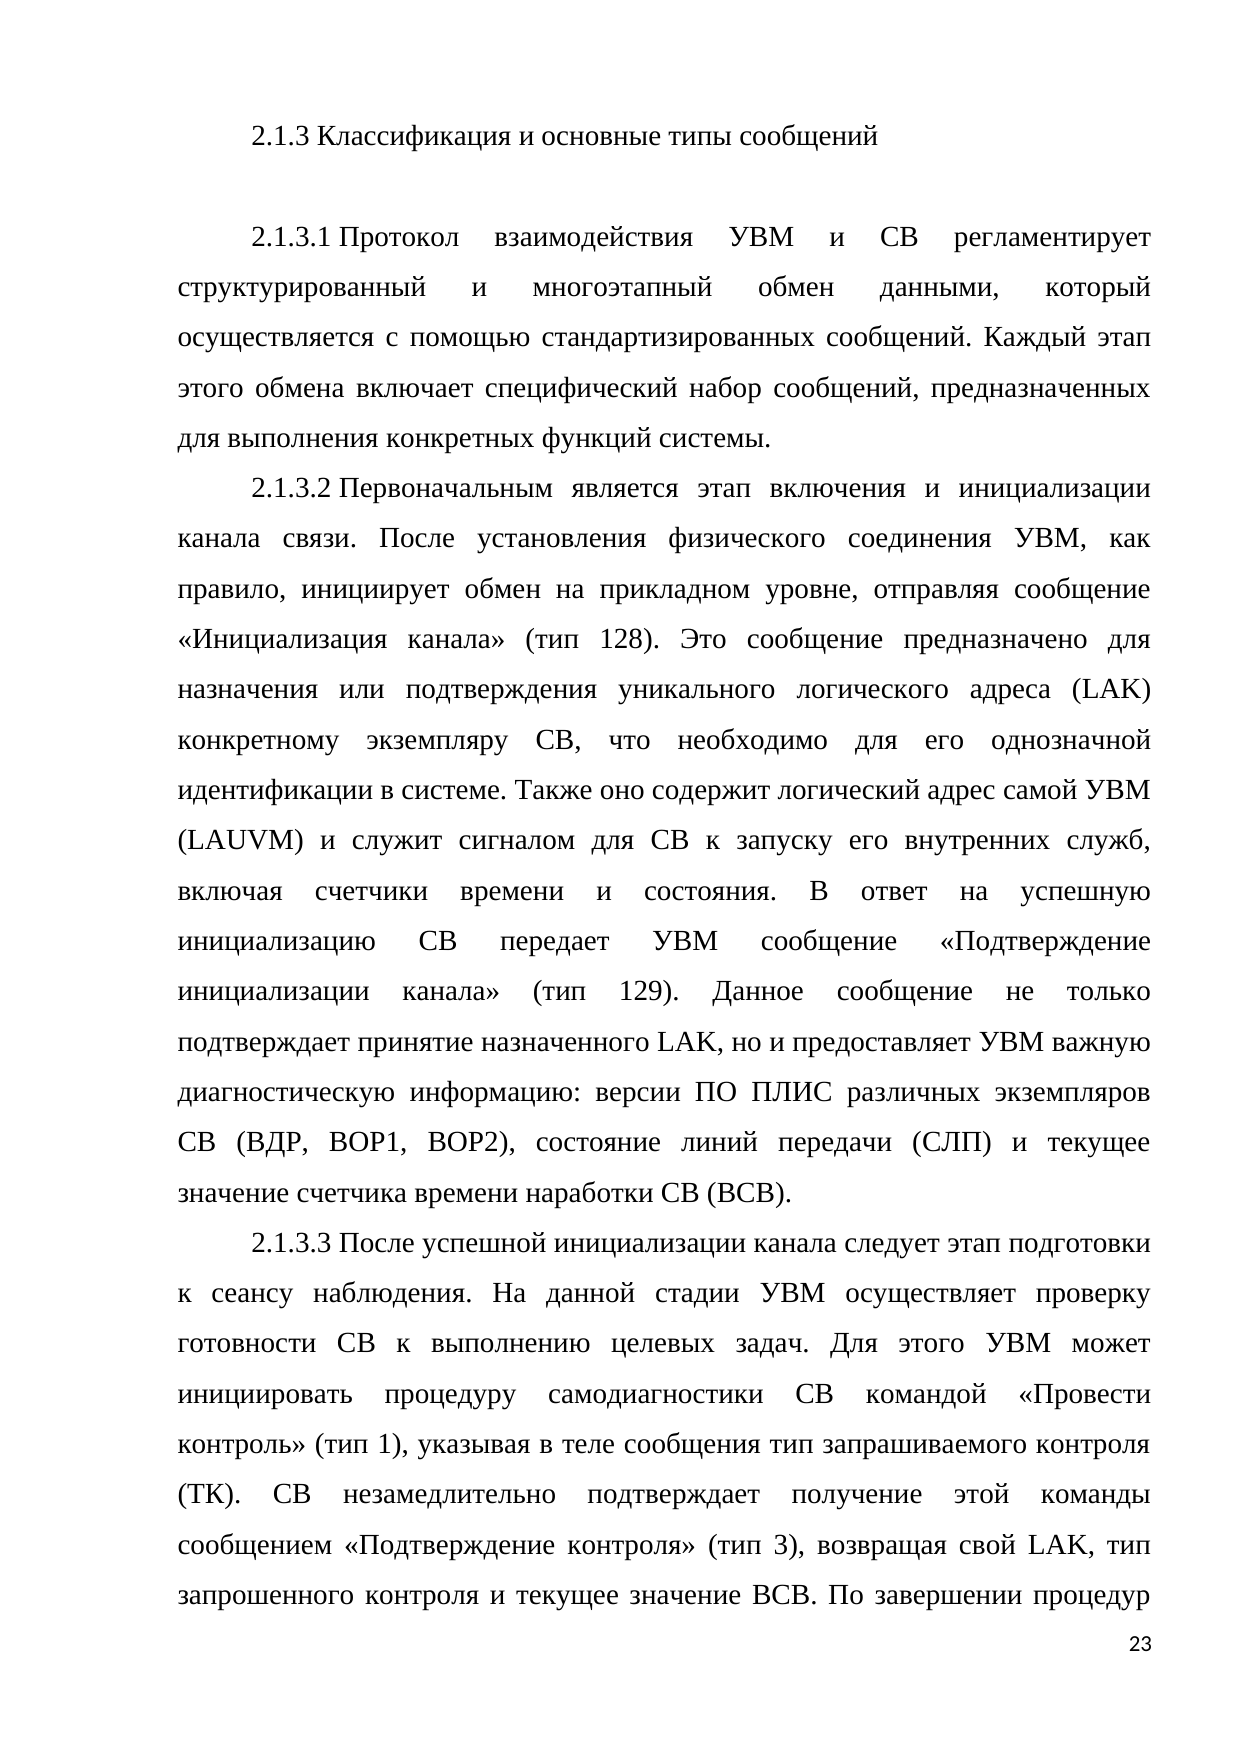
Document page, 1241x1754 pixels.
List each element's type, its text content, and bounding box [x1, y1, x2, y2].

text Первоначальным является этап включения и инициализации канала связи. После установления физического соединения УВМ, как правило, инициирует обмен на прикладном уровне, отправляя сообщение «Инициализация канала» (тип 128). Это сообщение предназначено для назначения или подтверждения уникального логического адреса (LAK) конкретному экземпляру СВ, что необходимо для его однозначной идентификации в системе. Также оно содержит логический адрес самой УВМ (LAUVM) и служит сигналом для СВ к запуску его внутренних служб, включая счетчики времени и состояния. В ответ на успешную инициализацию СВ передает УВМ сообщение «Подтверждение инициализации канала» (тип 129). Данное сообщение не только подтверждает принятие назначенного LAK, но и предоставляет УВМ важную диагностическую информацию: версии ПО ПЛИС различных экземпляров СВ (ВДР, ВОР1, ВОР2), состояние линий передачи (СЛП) и текущее значение счетчика времени наработки СВ (ВСВ). [177, 470, 1152, 1208]
text Протокол взаимодействия УВМ и СВ регламентирует структурированный и многоэтапный обмен данными, который осуществляется с помощью стандартизированных сообщений. Каждый этап этого обмена включает специфический набор сообщений, предназначенных для выполнения конкретных функций системы. [177, 219, 1152, 453]
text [177, 1225, 1152, 1611]
text Классификация и основные типы сообщений [177, 118, 1152, 152]
